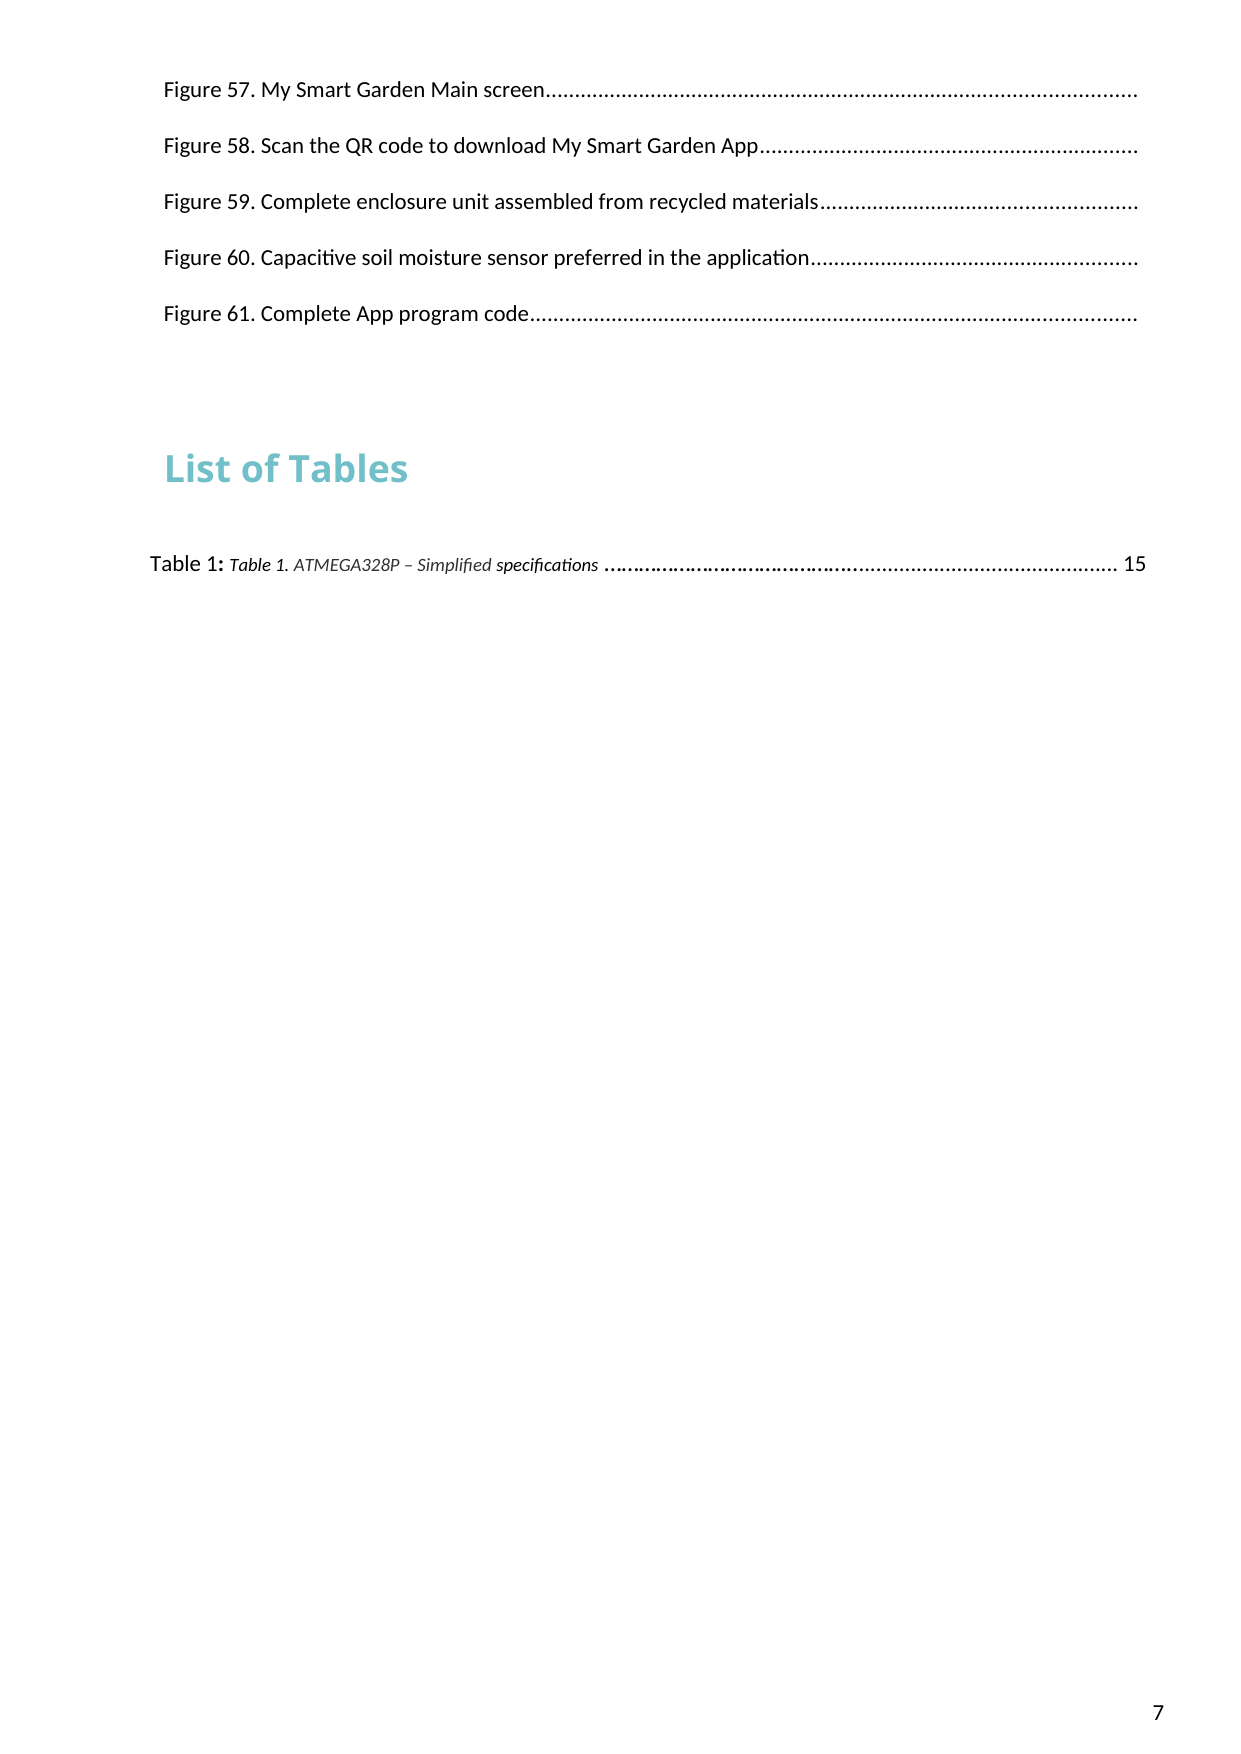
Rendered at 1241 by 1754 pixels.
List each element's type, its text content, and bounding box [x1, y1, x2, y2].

text Figure 60. Capacitive soil moisture sensor preferred in the application 36 [163, 243, 1075, 271]
text Figure 58. Scan the QR code to download My Smart Garden App 35 [163, 131, 1075, 159]
text Figure 61. Complete App program code 40 [163, 299, 1075, 327]
text Table 1: Table 1. ATMEGA328P – Simplified specifications ……………………………………............................................... 15 [75, 547, 1164, 577]
subtitle List of Tables [163, 442, 1164, 493]
text Figure 59. Complete enclosure unit assembled from recycled materials 35 [163, 187, 1075, 215]
text Figure 57. My Smart Garden Main screen 34 [163, 75, 1075, 103]
